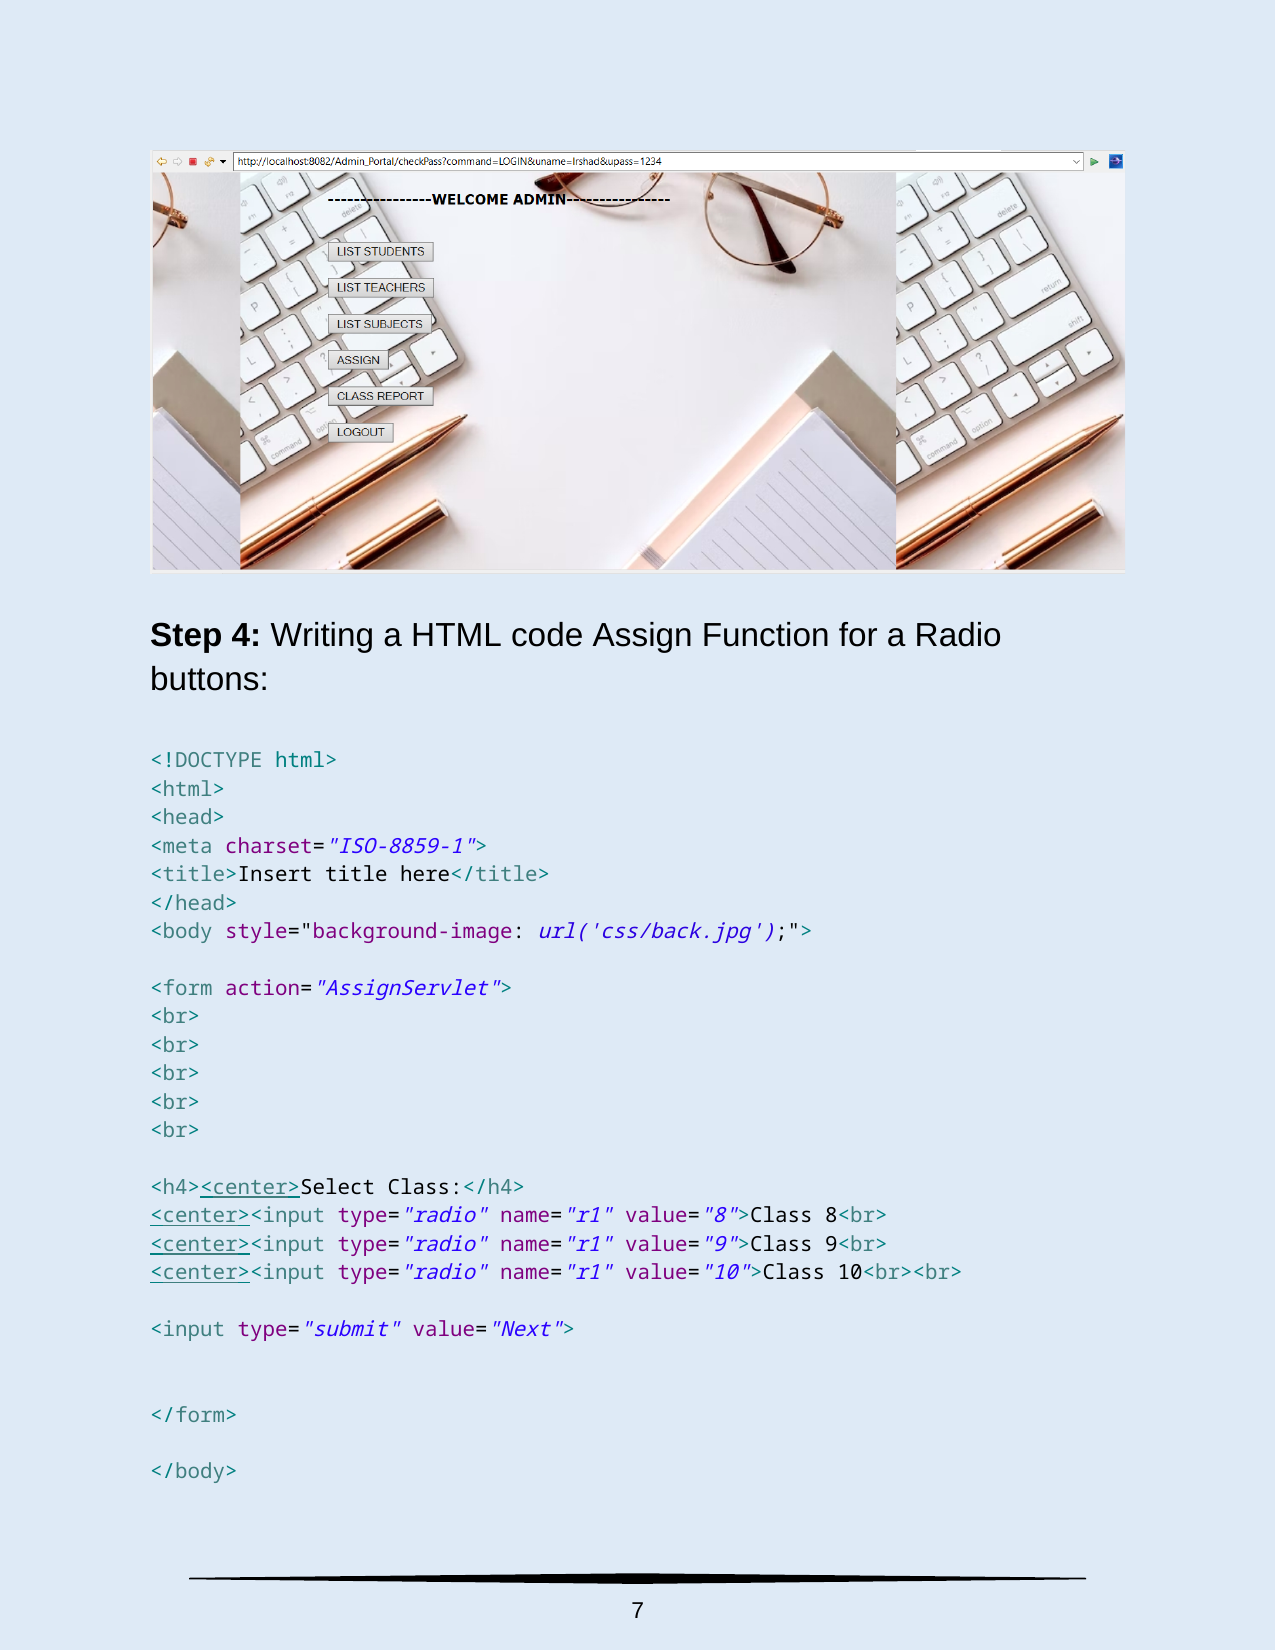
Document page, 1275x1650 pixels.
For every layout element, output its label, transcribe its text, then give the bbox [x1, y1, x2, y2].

text <meta charset="ISO-8859-1"> [150, 831, 1125, 859]
text <head> [150, 802, 1125, 831]
text <center><input type="radio" name="r1" value="8">Class 8<br> [150, 1201, 1125, 1229]
text <title>Insert title here</title> [150, 859, 1125, 888]
text <input type="submit" value="Next"> [150, 1314, 1125, 1343]
text <!DOCTYPE html> [150, 746, 1125, 774]
text <center><input type="radio" name="r1" value="9">Class 9<br> [150, 1229, 1125, 1257]
subtitle Step 4: Writing a HTML code Assign Function for a Radio buttons: [150, 614, 1125, 697]
text <form action="AssignServlet"> [150, 973, 1125, 1002]
text <br> [150, 1002, 1125, 1030]
text </head> [150, 888, 1125, 916]
text <br> [150, 1058, 1125, 1087]
text <br> [150, 1030, 1125, 1058]
text <body style="background-image: url('css/back.jpg');"> [150, 916, 1125, 945]
text <center><input type="radio" name="r1" value="10">Class 10<br><br> [150, 1257, 1125, 1286]
text <br> [150, 1115, 1125, 1144]
text </form> [150, 1400, 1125, 1428]
text <br> [150, 1087, 1125, 1115]
text <html> [150, 774, 1125, 802]
picture [150, 150, 1125, 574]
text </body> [150, 1457, 1125, 1485]
text <h4><center>Select Class:</h4> [150, 1172, 1125, 1201]
